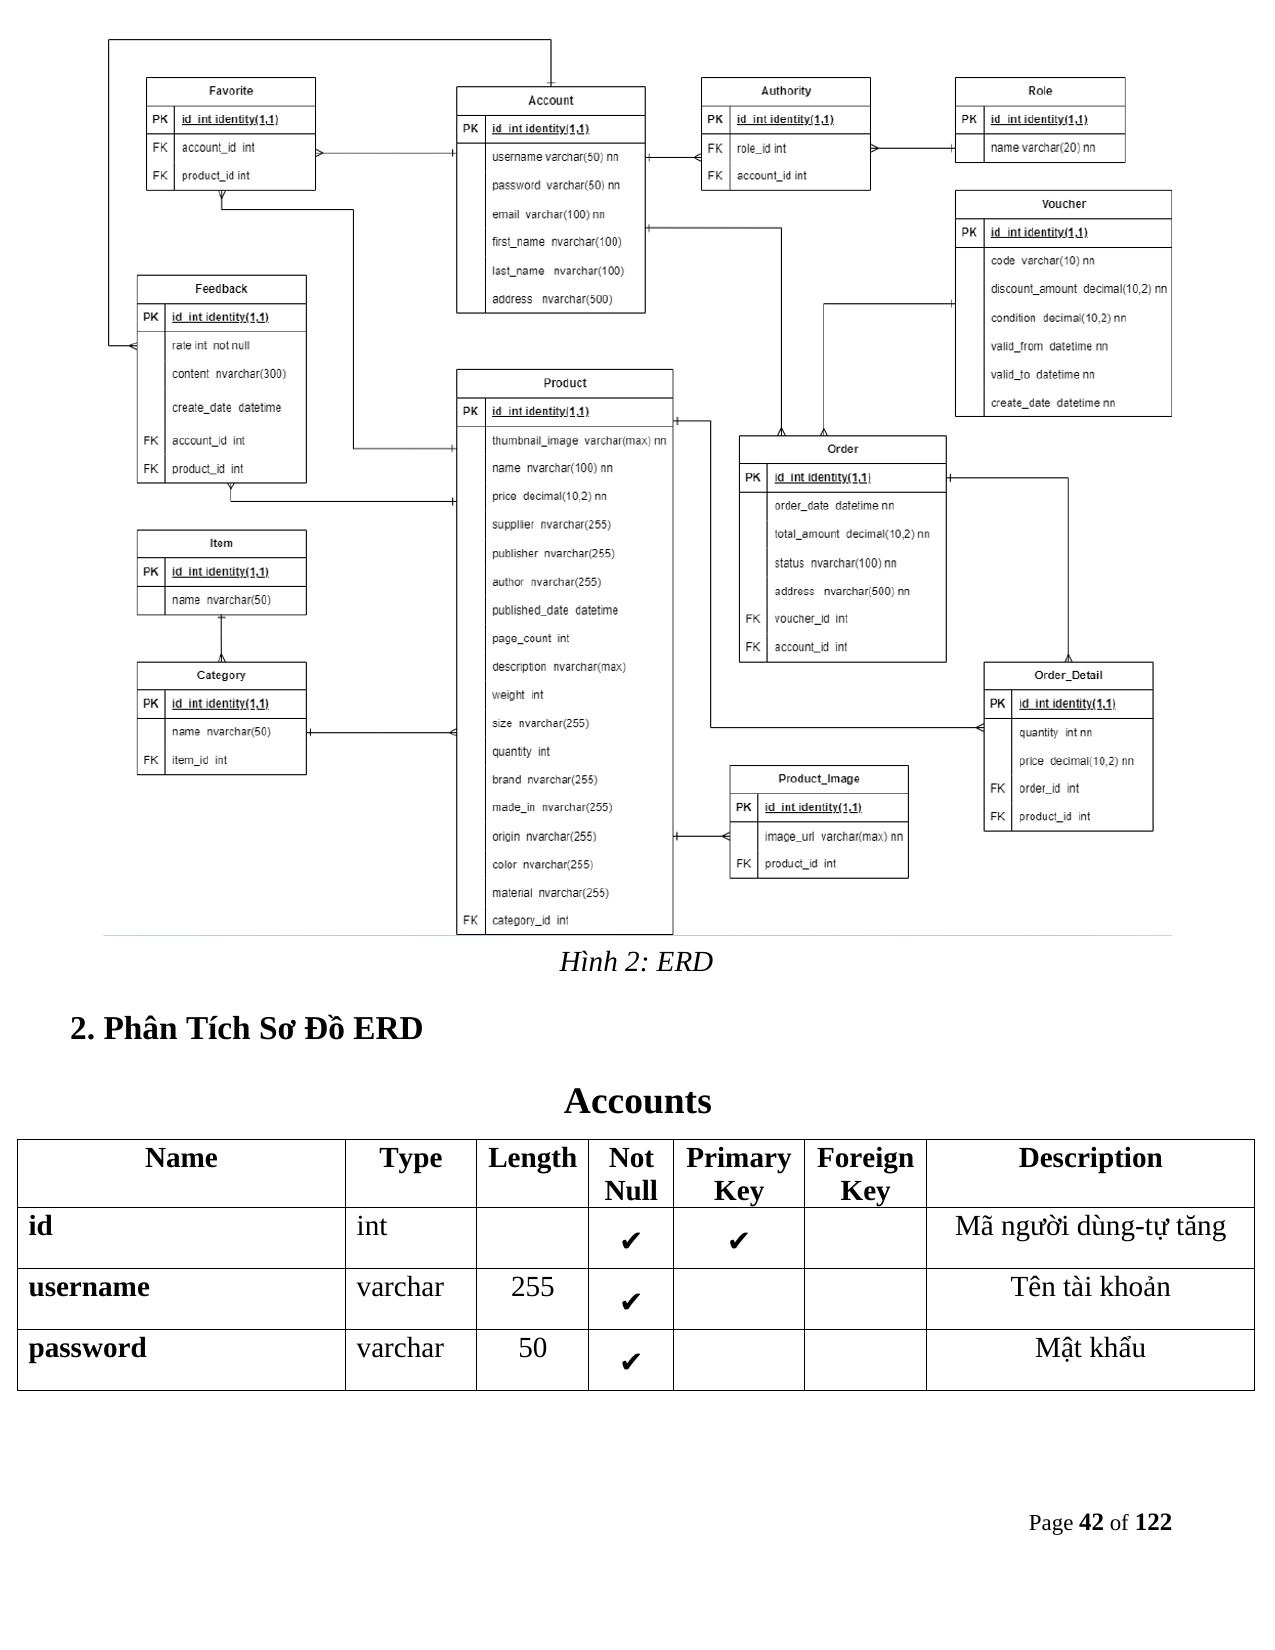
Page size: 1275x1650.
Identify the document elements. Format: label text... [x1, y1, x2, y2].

picture [103, 36, 1172, 936]
table_cell password [18, 1330, 345, 1389]
table_cell [674, 1330, 804, 1389]
table_cell ✔ [674, 1208, 804, 1268]
table_cell Mật khẩu [927, 1330, 1254, 1389]
subtitle Accounts [103, 1079, 1172, 1122]
text Hình 2: ERD [103, 944, 1172, 978]
table_cell [674, 1269, 804, 1329]
table_header Length [477, 1140, 588, 1207]
table_cell 255 [477, 1269, 588, 1329]
table_cell [805, 1208, 926, 1268]
table_cell varchar [346, 1330, 476, 1389]
table_header Not Null [589, 1140, 673, 1207]
table_cell Tên tài khoản [927, 1269, 1254, 1329]
table_cell ✔ [589, 1269, 673, 1329]
table_cell int [346, 1208, 476, 1268]
table_cell ✔ [589, 1208, 673, 1268]
table_header Description [927, 1140, 1254, 1207]
table_cell username [18, 1269, 345, 1329]
table_cell [477, 1208, 588, 1268]
table_cell 50 [477, 1330, 588, 1389]
table_header Name [18, 1140, 345, 1207]
table_header Primary Key [674, 1140, 804, 1207]
table_cell Mã người dùng-tự tăng [927, 1208, 1254, 1268]
subtitle Phân Tích Sơ Đồ ERD [70, 1008, 1172, 1046]
table_cell varchar [346, 1269, 476, 1329]
table_header Type [346, 1140, 476, 1207]
table_cell id [18, 1208, 345, 1268]
table_cell ✔ [589, 1330, 673, 1389]
table_header Foreign Key [805, 1140, 926, 1207]
table_cell [805, 1269, 926, 1329]
table_cell [805, 1330, 926, 1389]
